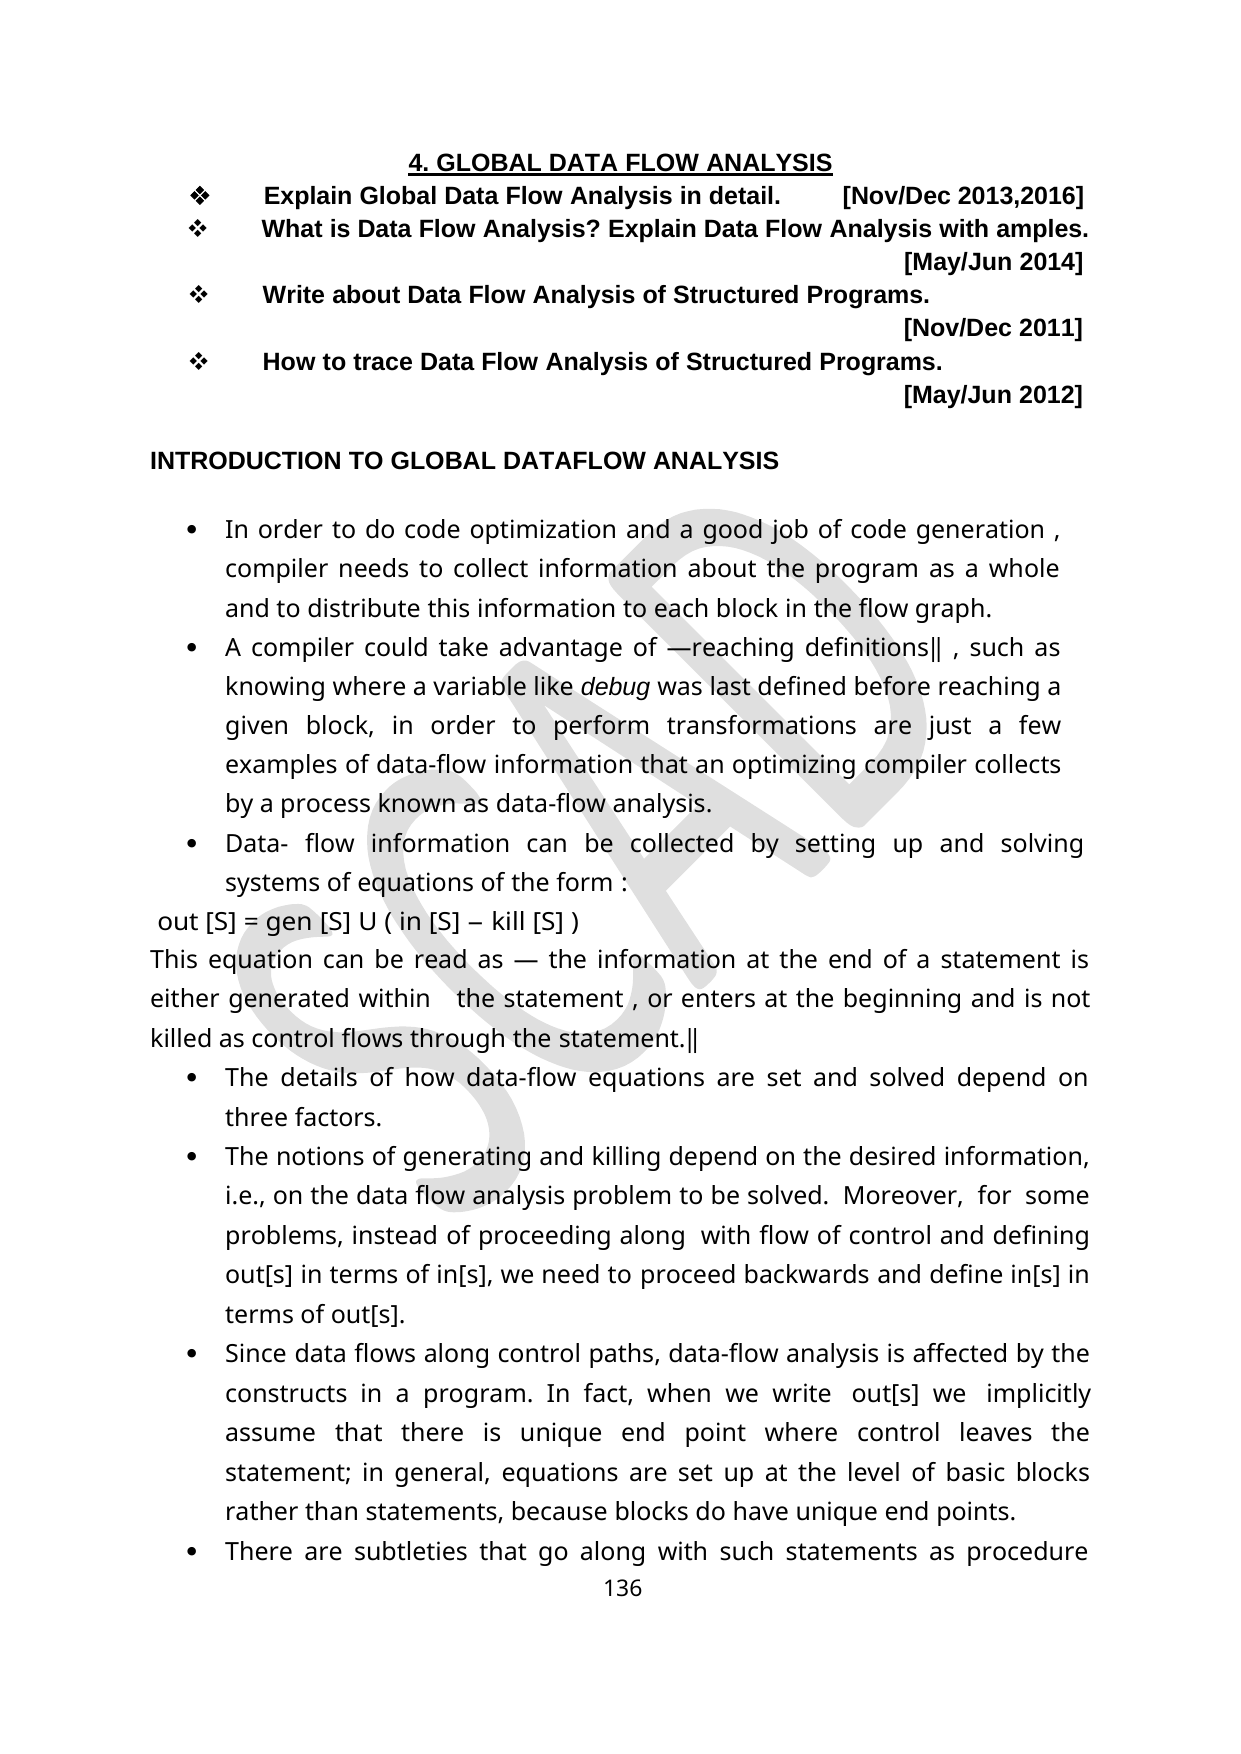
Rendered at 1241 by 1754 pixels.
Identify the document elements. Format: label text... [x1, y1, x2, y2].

text out [S] = gen [S] U ( in [S] – kill [S] ) [157, 903, 1240, 938]
subtitle Write about Data Flow Analysis of Structured Programs. [187, 280, 1240, 309]
text [May/Jun 2012] [903, 380, 1240, 408]
list Since data flows along control paths, data-flow analysis is affected by the constructs in a program. In fact, when we write out[s] we implicitly assume that there is unique end point where control leaves the statement; in general, equations are set up at the level of basic blocks rather than statements, because blocks do have unique end points. [187, 1336, 1091, 1528]
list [187, 1533, 1090, 1567]
list Explain Global Data Flow Analysis in detail. [Nov/Dec 2013,2016] [71, 181, 1084, 210]
list GLOBAL DATA FLOW ANALYSIS [408, 148, 1240, 177]
list The details of how data-flow equations are set and solved depend on three factors. [187, 1060, 1090, 1133]
subtitle How to trace Data Flow Analysis of Structured Programs. [187, 346, 1240, 375]
text This equation can be read as ― the information at the end of a statement is either generated within the statement , or enters at the beginning and is not killed as control flows through the statement.‖ [150, 942, 1091, 1054]
subtitle INTRODUCTION TO GLOBAL DATAFLOW ANALYSIS [150, 446, 1240, 474]
subtitle What is Data Flow Analysis? Explain Data Flow Analysis with amples. [71, 214, 1089, 243]
text [Nov/Dec 2011] [903, 313, 1240, 342]
list A compiler could take advantage of ―reaching definitions‖ , such as knowing where a variable like debug was last defined before reaching a given block, in order to perform transformations are just a few examples of data-flow information that an optimizing compiler collects by a process known as data-flow analysis. [187, 629, 1062, 820]
list The notions of generating and killing depend on the desired information, i.e., on the data flow analysis problem to be solved. Moreover, for some problems, instead of proceeding along with flow of control and defining out[s] in terms of in[s], we need to proceed backwards and define in[s] in terms of out[s]. [187, 1138, 1090, 1330]
list In order to do code optimization and a good job of code generation , compiler needs to collect information about the program as a whole and to distribute this information to each block in the flow graph. [187, 512, 1061, 624]
text [May/Jun 2014] [71, 247, 1083, 276]
list Data- flow information can be collected by setting up and solving systems of equations of the form : [187, 825, 1086, 898]
